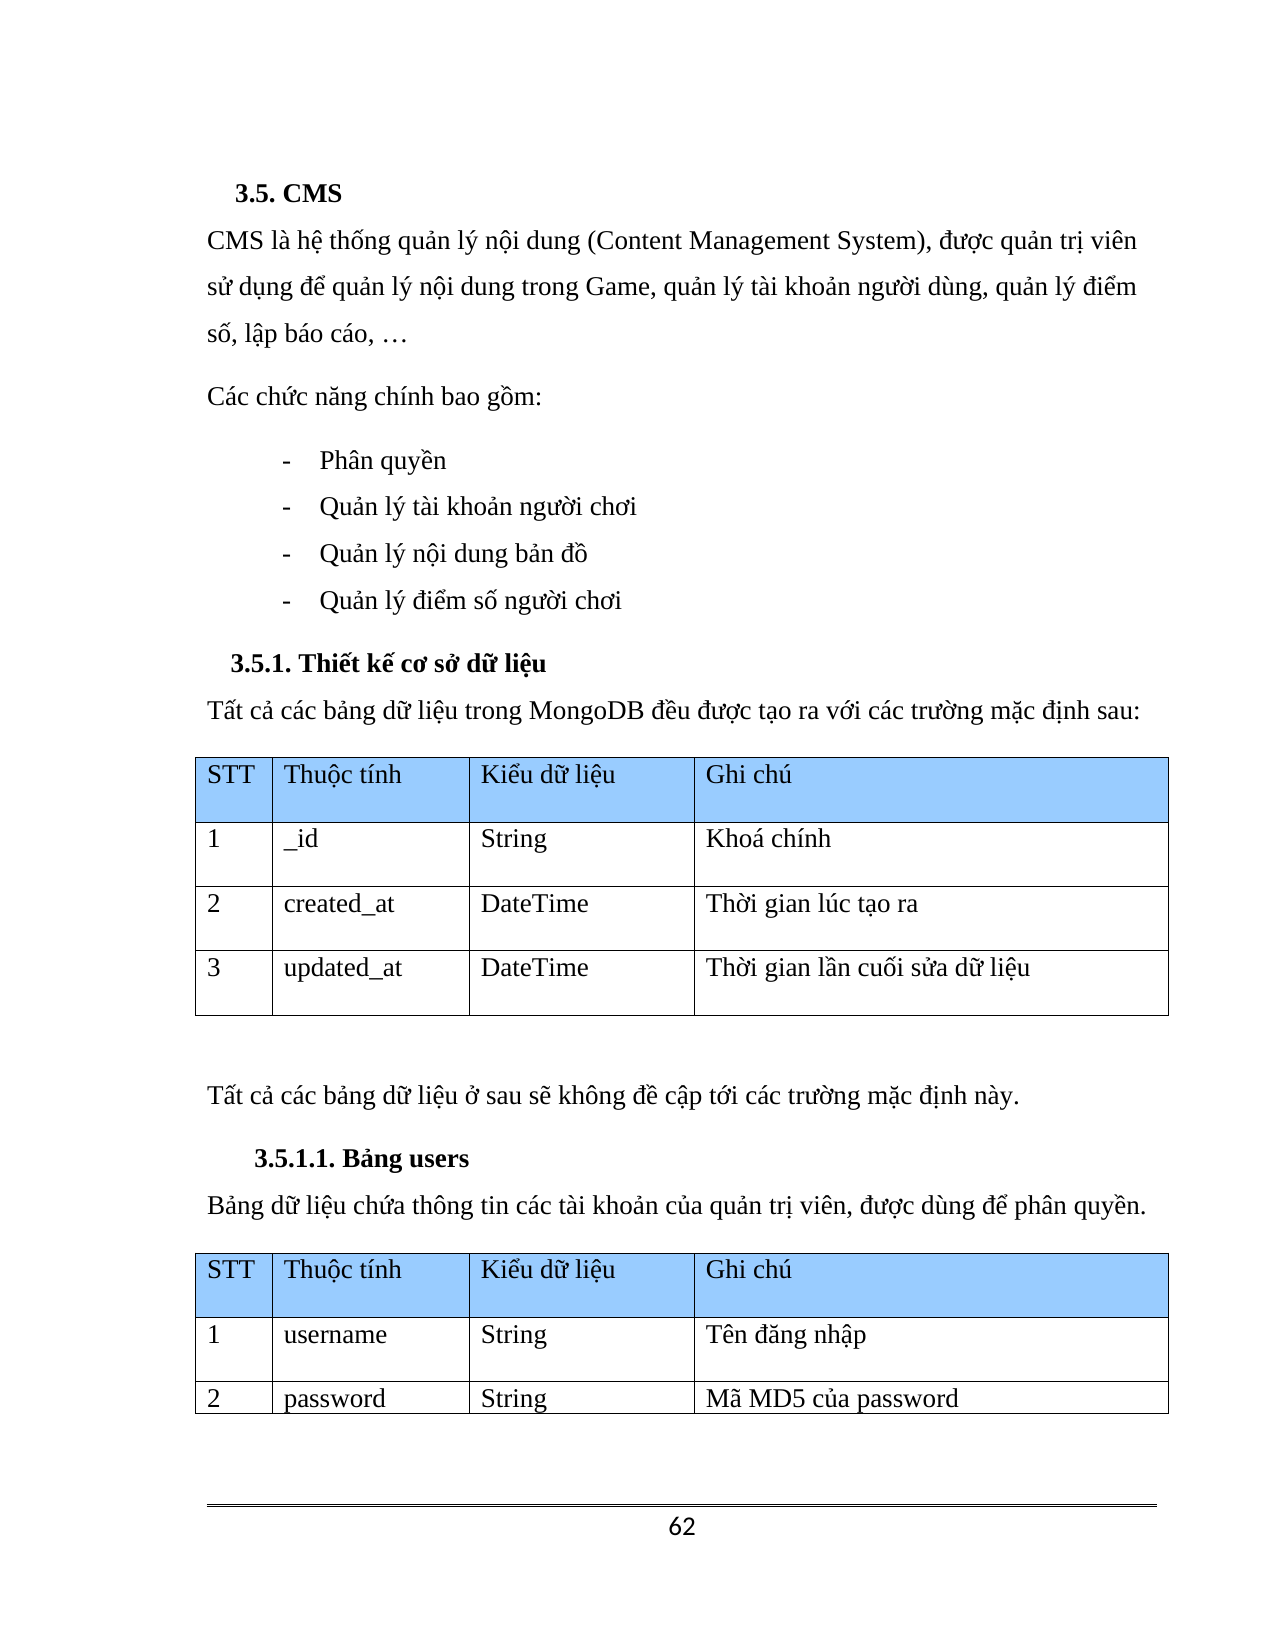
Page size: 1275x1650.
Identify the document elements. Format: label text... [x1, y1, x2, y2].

table_header Kiểu dữ liệu [470, 1254, 694, 1317]
table_cell password [273, 1382, 469, 1413]
subtitle Thiết kế cơ sở dữ liệu [230, 647, 1157, 678]
table_cell updated_at [273, 951, 469, 1015]
table_cell _id [273, 823, 469, 886]
list Quản lý tài khoản người chơi [282, 491, 1157, 522]
subtitle Bảng users [254, 1142, 1157, 1173]
table_cell String [470, 1382, 694, 1413]
table_header Kiểu dữ liệu [470, 758, 694, 822]
table_cell created_at [273, 887, 469, 950]
table_cell DateTime [470, 887, 694, 950]
table_cell Thời gian lúc tạo ra [695, 887, 1168, 950]
table_header Ghi chú [695, 758, 1168, 822]
table_header Thuộc tính [273, 1254, 469, 1317]
list Quản lý nội dung bản đồ [282, 537, 1157, 568]
table_cell Tên đăng nhập [695, 1318, 1168, 1381]
table_cell String [470, 1318, 694, 1381]
table_cell 3 [196, 951, 272, 1015]
table_cell username [273, 1318, 469, 1381]
table_cell String [470, 823, 694, 886]
table_cell 2 [196, 1382, 272, 1413]
subtitle CMS [235, 177, 1157, 208]
table_header STT [196, 758, 272, 822]
table_cell DateTime [470, 951, 694, 1015]
text CMS là hệ thống quản lý nội dung (Content Management System), được quản trị viên sử dụng để quản lý nội dung trong Game, quản lý tài khoản người dùng, quản lý điểm số, lập báo cáo, … [207, 224, 1157, 348]
table_cell Khoá chính [695, 823, 1168, 886]
text Các chức năng chính bao gồm: [207, 381, 1157, 412]
table_cell Thời gian lần cuối sửa dữ liệu [695, 951, 1168, 1015]
text Tất cả các bảng dữ liệu trong MongoDB đều được tạo ra với các trường mặc định sau: [207, 694, 1157, 725]
text Tất cả các bảng dữ liệu ở sau sẽ không đề cập tới các trường mặc định này. [207, 1079, 1157, 1110]
table_cell 1 [196, 823, 272, 886]
list Quản lý điểm số người chơi [282, 584, 1157, 615]
table_cell 1 [196, 1318, 272, 1381]
table_cell 2 [196, 887, 272, 950]
table_header Thuộc tính [273, 758, 469, 822]
table_header Ghi chú [695, 1254, 1168, 1317]
text Bảng dữ liệu chứa thông tin các tài khoản của quản trị viên, được dùng để phân quyền. [207, 1189, 1157, 1220]
table_cell Mã MD5 của password [695, 1382, 1168, 1413]
table_header STT [196, 1254, 272, 1317]
list Phân quyền [282, 444, 1157, 475]
